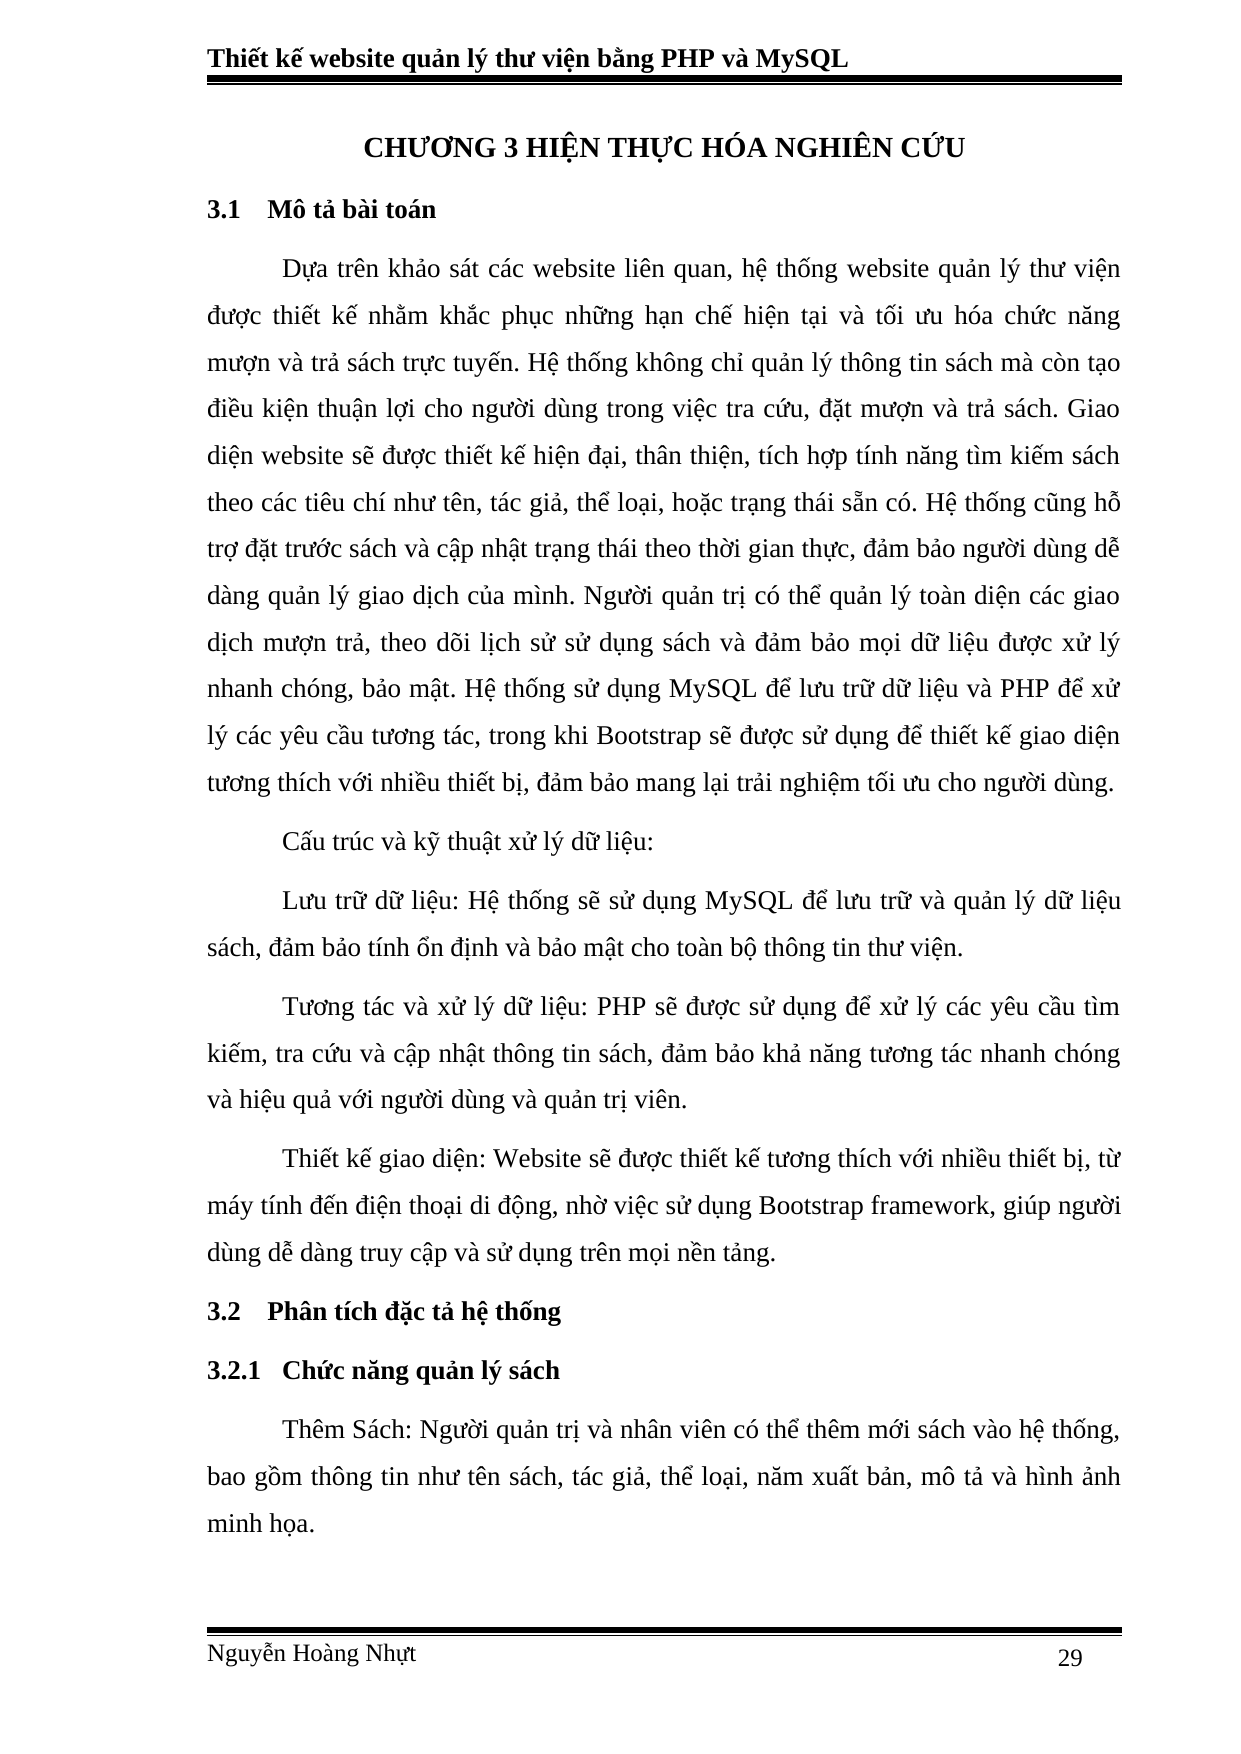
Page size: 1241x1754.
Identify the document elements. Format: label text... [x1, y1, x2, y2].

text Cấu trúc và kỹ thuật xử lý dữ liệu: [207, 825, 1122, 856]
text Dựa trên khảo sát các website liên quan, hệ thống website quản lý thư viện được thiết kế nhằm khắc phục những hạn chế hiện tại và tối ưu hóa chức năng mượn và trả sách trực tuyến. Hệ thống không chỉ quản lý thông tin sách mà còn tạo điều kiện thuận lợi cho người dùng trong việc tra cứu, đặt mượn và trả sách. Giao diện website sẽ được thiết kế hiện đại, thân thiện, tích hợp tính năng tìm kiếm sách theo các tiêu chí như tên, tác giả, thể loại, hoặc trạng thái sẵn có. Hệ thống cũng hỗ trợ đặt trước sách và cập nhật trạng thái theo thời gian thực, đảm bảo người dùng dễ dàng quản lý giao dịch của mình. Người quản trị có thể quản lý toàn diện các giao dịch mượn trả, theo dõi lịch sử sử dụng sách và đảm bảo mọi dữ liệu được xử lý nhanh chóng, bảo mật. Hệ thống sử dụng MySQL để lưu trữ dữ liệu và PHP để xử lý các yêu cầu tương tác, trong khi Bootstrap sẽ được sử dụng để thiết kế giao diện tương thích với nhiều thiết bị, đảm bảo mang lại trải nghiệm tối ưu cho người dùng. [207, 253, 1122, 797]
text Thêm Sách: Người quản trị và nhân viên có thể thêm mới sách vào hệ thống, bao gồm thông tin như tên sách, tác giả, thể loại, năm xuất bản, mô tả và hình ảnh minh họa. [207, 1413, 1122, 1538]
text Thiết kế giao diện: Website sẽ được thiết kế tương thích với nhiều thiết bị, từ máy tính đến điện thoại di động, nhờ việc sử dụng Bootstrap framework, giúp người dùng dễ dàng truy cập và sử dụng trên mọi nền tảng. [207, 1143, 1122, 1267]
subtitle Phân tích đặc tả hệ thống [207, 1295, 1122, 1326]
text Lưu trữ dữ liệu: Hệ thống sẽ sử dụng MySQL để lưu trữ và quản lý dữ liệu sách, đảm bảo tính ổn định và bảo mật cho toàn bộ thông tin thư viện. [207, 884, 1122, 962]
subtitle HIỆN THỰC HÓA NGHIÊN CỨU [207, 131, 1122, 164]
text Tương tác và xử lý dữ liệu: PHP sẽ được sử dụng để xử lý các yêu cầu tìm kiếm, tra cứu và cập nhật thông tin sách, đảm bảo khả năng tương tác nhanh chóng và hiệu quả với người dùng và quản trị viên. [207, 990, 1122, 1114]
subtitle Mô tả bài toán [207, 193, 1122, 224]
subtitle Chức năng quản lý sách [207, 1354, 1122, 1385]
